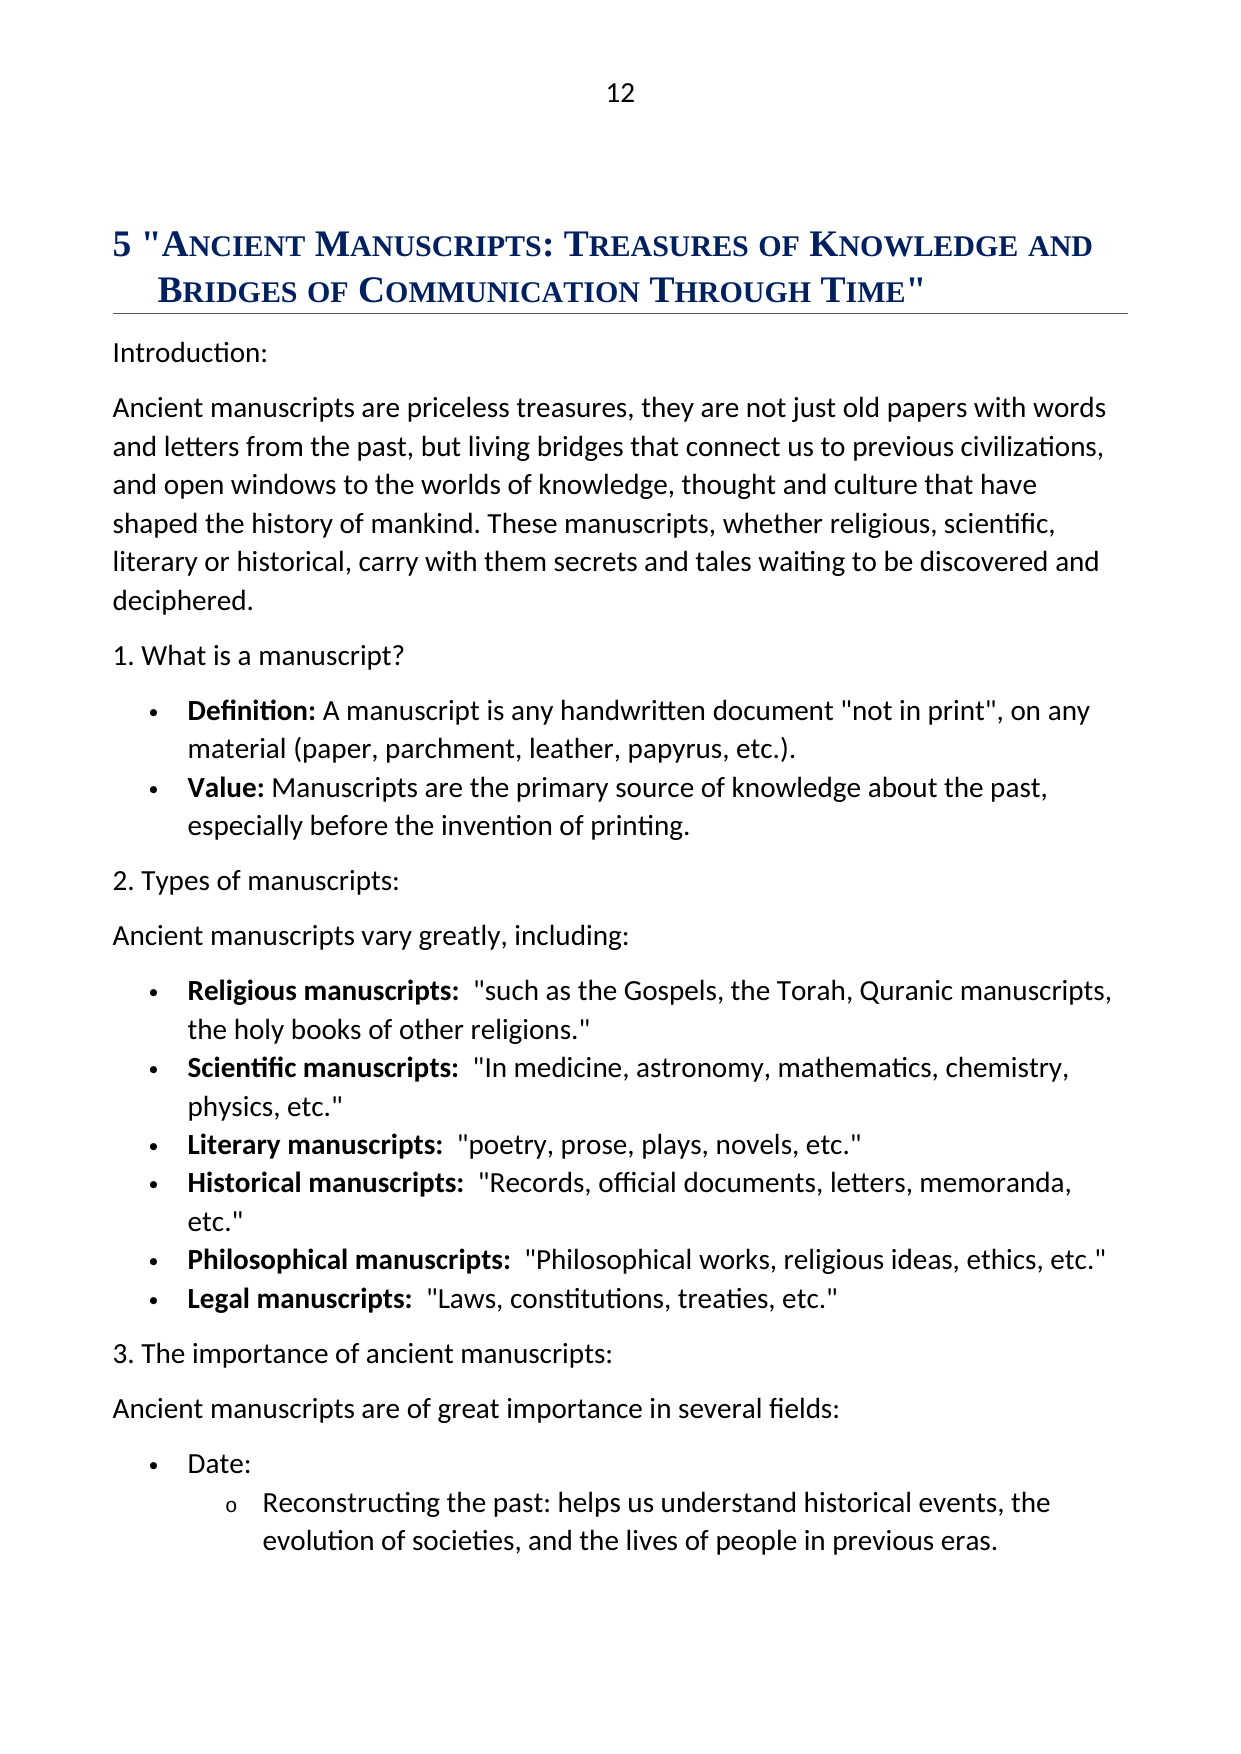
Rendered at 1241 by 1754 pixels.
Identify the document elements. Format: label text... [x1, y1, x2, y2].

list Reconstructing the past: helps us understand historical events, the evolution of societies, and the lives of people in previous eras. [225, 1484, 1128, 1558]
text Introduction: [112, 334, 1128, 370]
list Philosophical manuscripts: "Philosophical works, religious ideas, ethics, etc." [150, 1241, 1128, 1277]
list Definition: A manuscript is any handwritten document "not in print", on any material (paper, parchment, leather, papyrus, etc.). [150, 692, 1128, 766]
list Legal manuscripts: "Laws, constitutions, treaties, etc." [150, 1280, 1128, 1316]
text 1. What is a manuscript? [112, 637, 1128, 672]
list Scientific manuscripts: "In medicine, astronomy, mathematics, chemistry, physics, etc." [150, 1049, 1128, 1123]
text Ancient manuscripts are of great importance in several fields: [112, 1390, 1128, 1426]
list Literary manuscripts: "poetry, prose, plays, novels, etc." [150, 1126, 1128, 1162]
text Ancient manuscripts are priceless treasures, they are not just old papers with words and letters from the past, but living bridges that connect us to previous civilizations, and open windows to the worlds of knowledge, thought and culture that have shaped the history of mankind. These manuscripts, whether religious, scientific, literary or historical, carry with them secrets and tales waiting to be discovered and deciphered. [112, 389, 1128, 617]
text 2. Types of manuscripts: [112, 862, 1128, 898]
list Value: Manuscripts are the primary source of knowledge about the past, especially before the invention of printing. [150, 769, 1128, 843]
text 3. The importance of ancient manuscripts: [112, 1335, 1128, 1371]
text Ancient manuscripts vary greatly, including: [112, 917, 1128, 953]
list Religious manuscripts: "such as the Gospels, the Torah, Quranic manuscripts, the holy books of other religions." [150, 972, 1128, 1046]
list Date: [150, 1445, 1128, 1481]
list Historical manuscripts: "Records, official documents, letters, memoranda, etc." [150, 1164, 1128, 1239]
subtitle "Ancient Manuscripts: Treasures of Knowledge and Bridges of Communication Through Time" [112, 221, 1128, 314]
